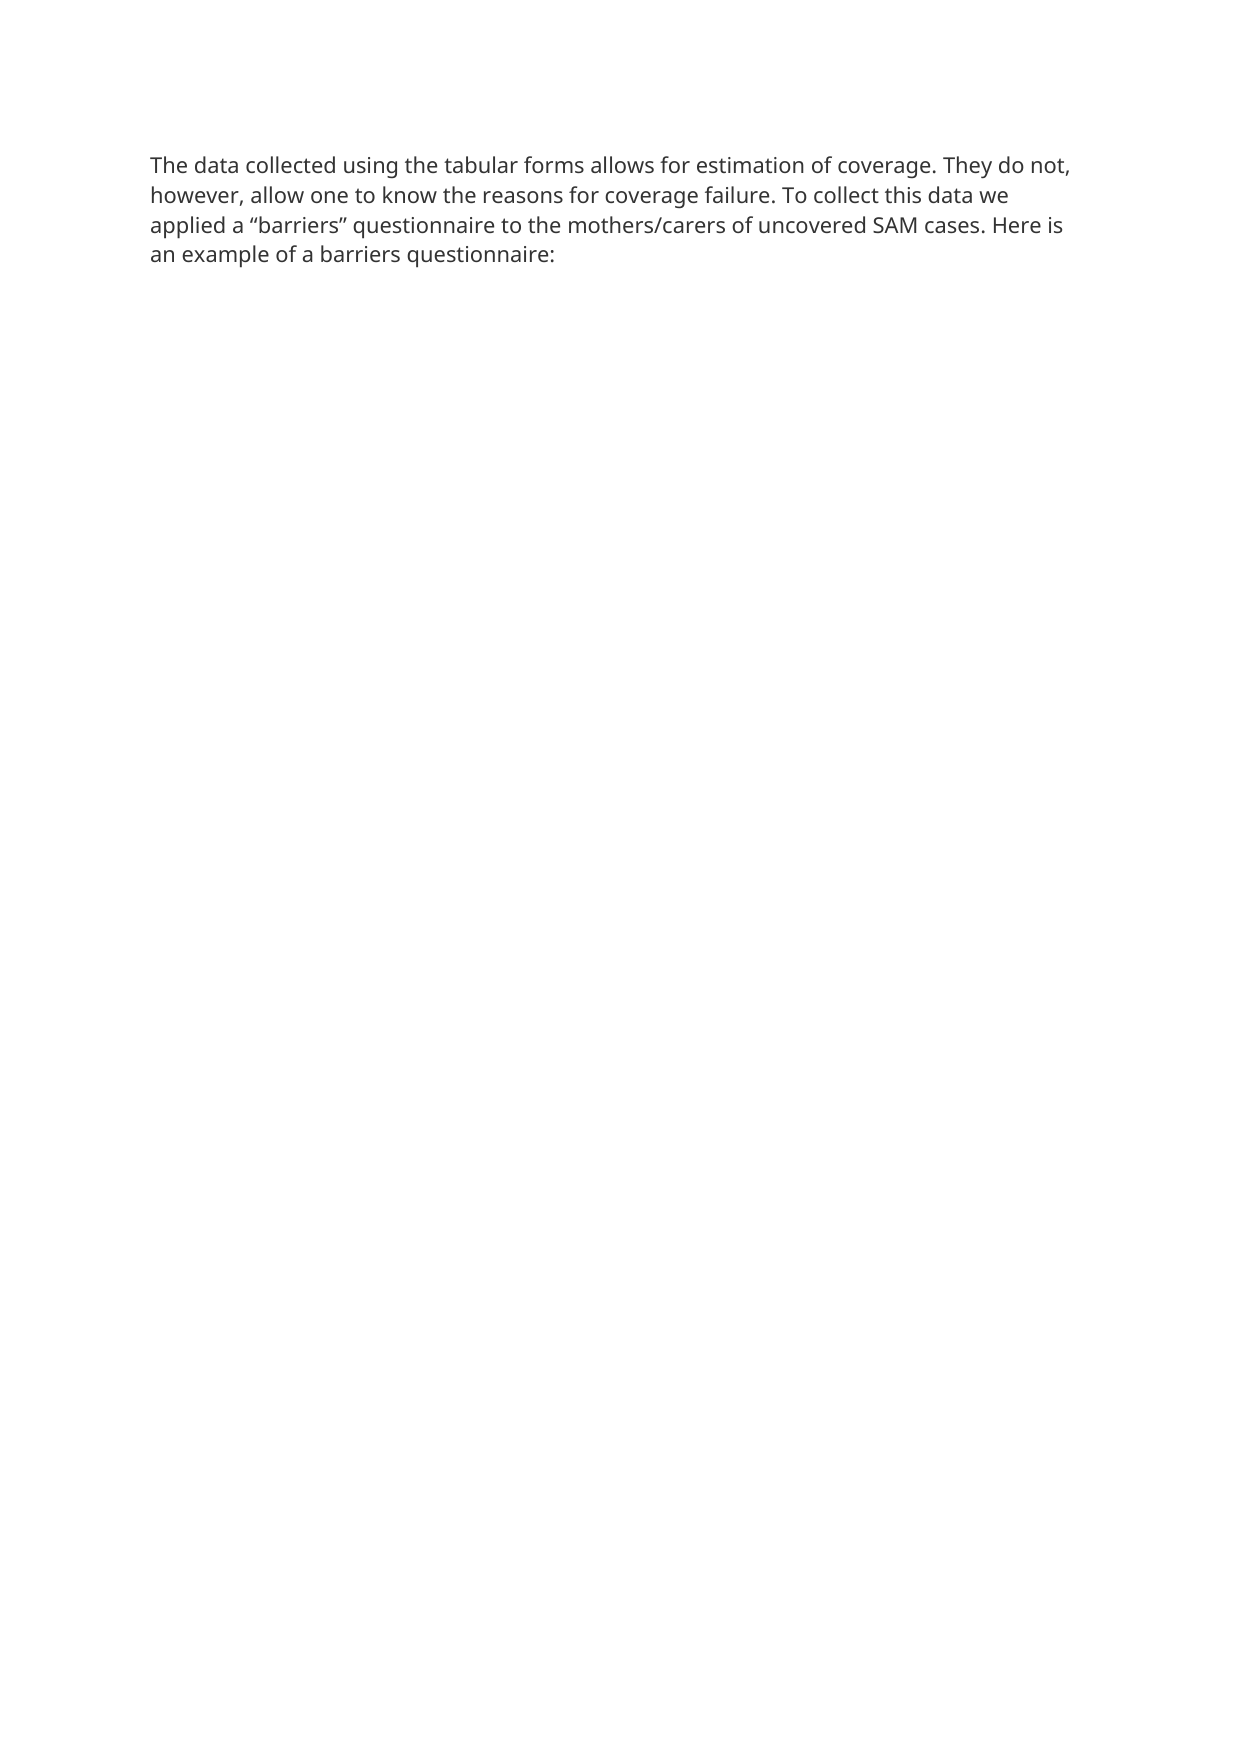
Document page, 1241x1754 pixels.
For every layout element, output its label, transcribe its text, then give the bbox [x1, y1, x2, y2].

text The data collected using the tabular forms allows for estimation of coverage. They do not, however, allow one to know the reasons for coverage failure. To collect this data we applied a “barriers” questionnaire to the mothers/carers of uncovered SAM cases. Here is an example of a barriers questionnaire: [150, 150, 1090, 269]
